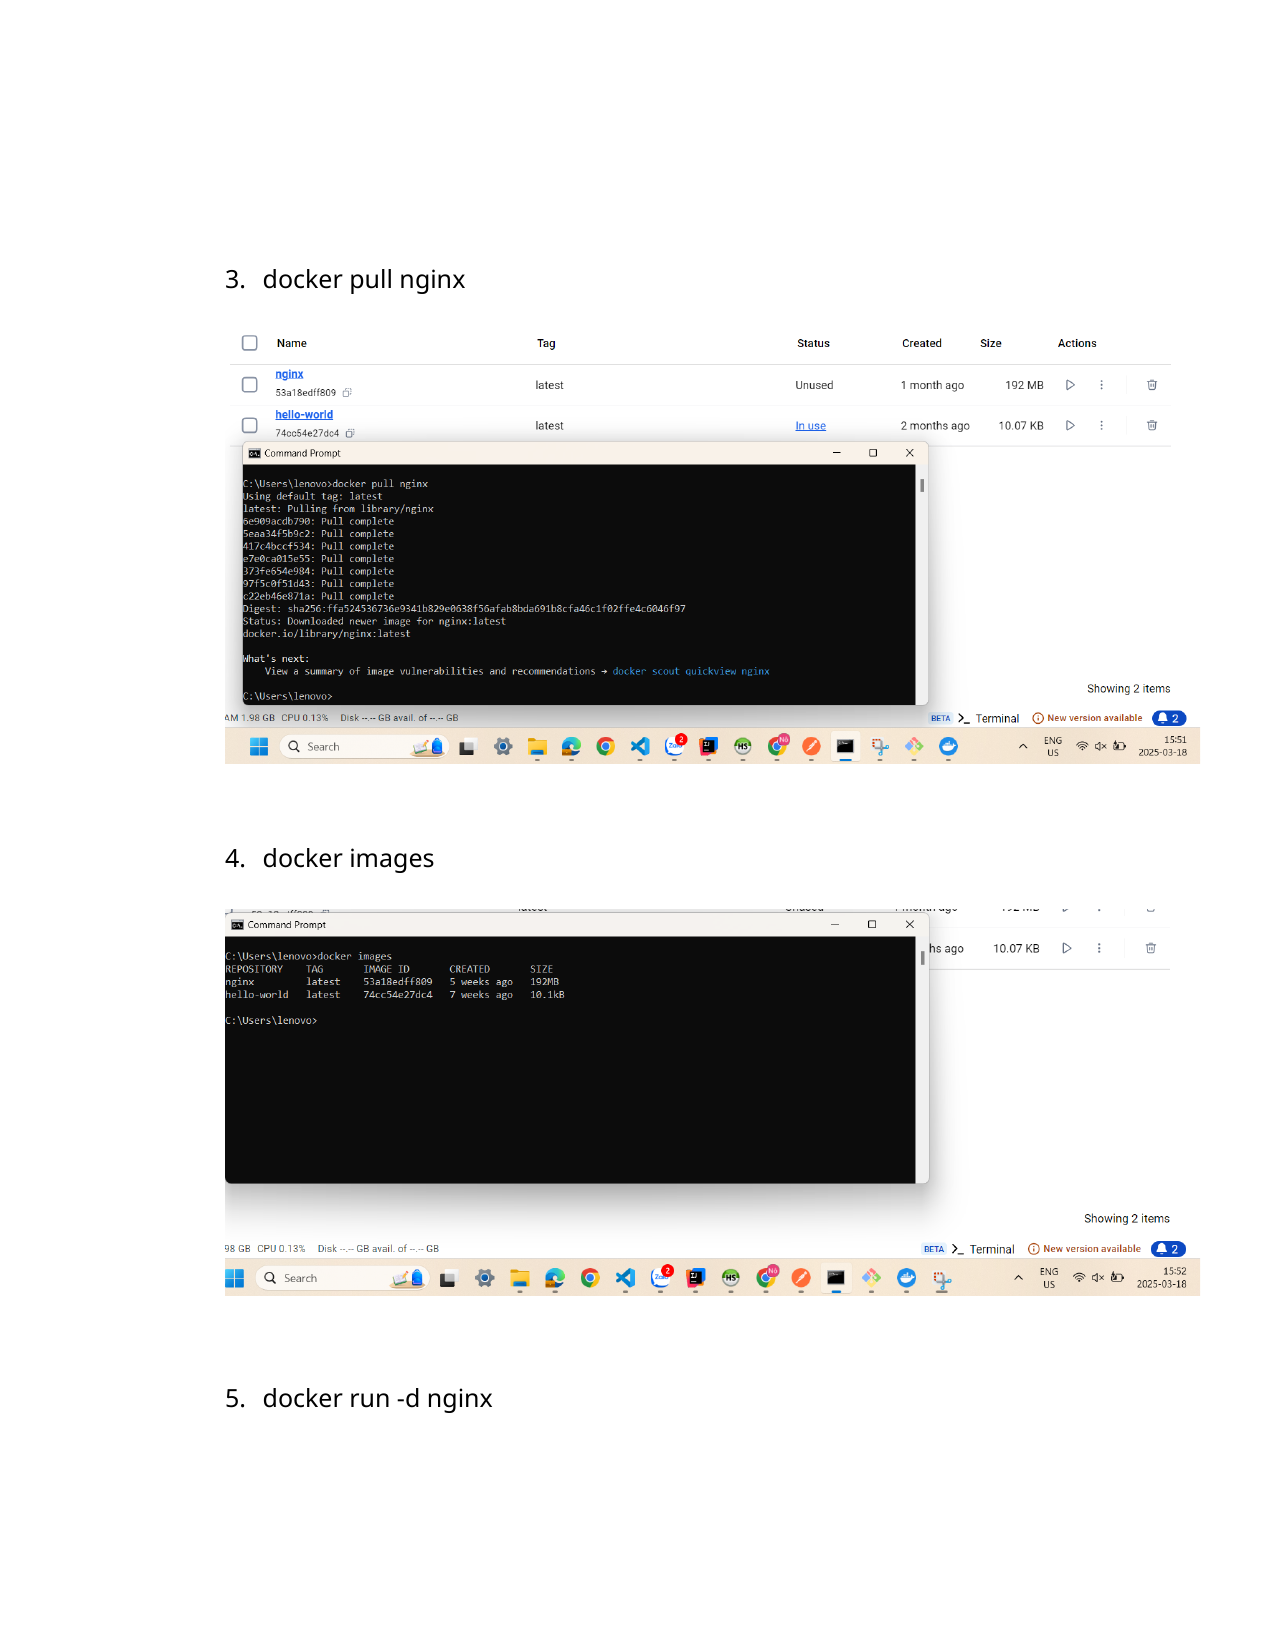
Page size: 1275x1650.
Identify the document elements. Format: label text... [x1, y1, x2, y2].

list docker images [225, 841, 1125, 875]
list docker pull nginx [225, 262, 1125, 296]
picture [225, 317, 1200, 764]
picture [225, 909, 1200, 1296]
list docker run -d nginx [225, 1380, 1125, 1414]
